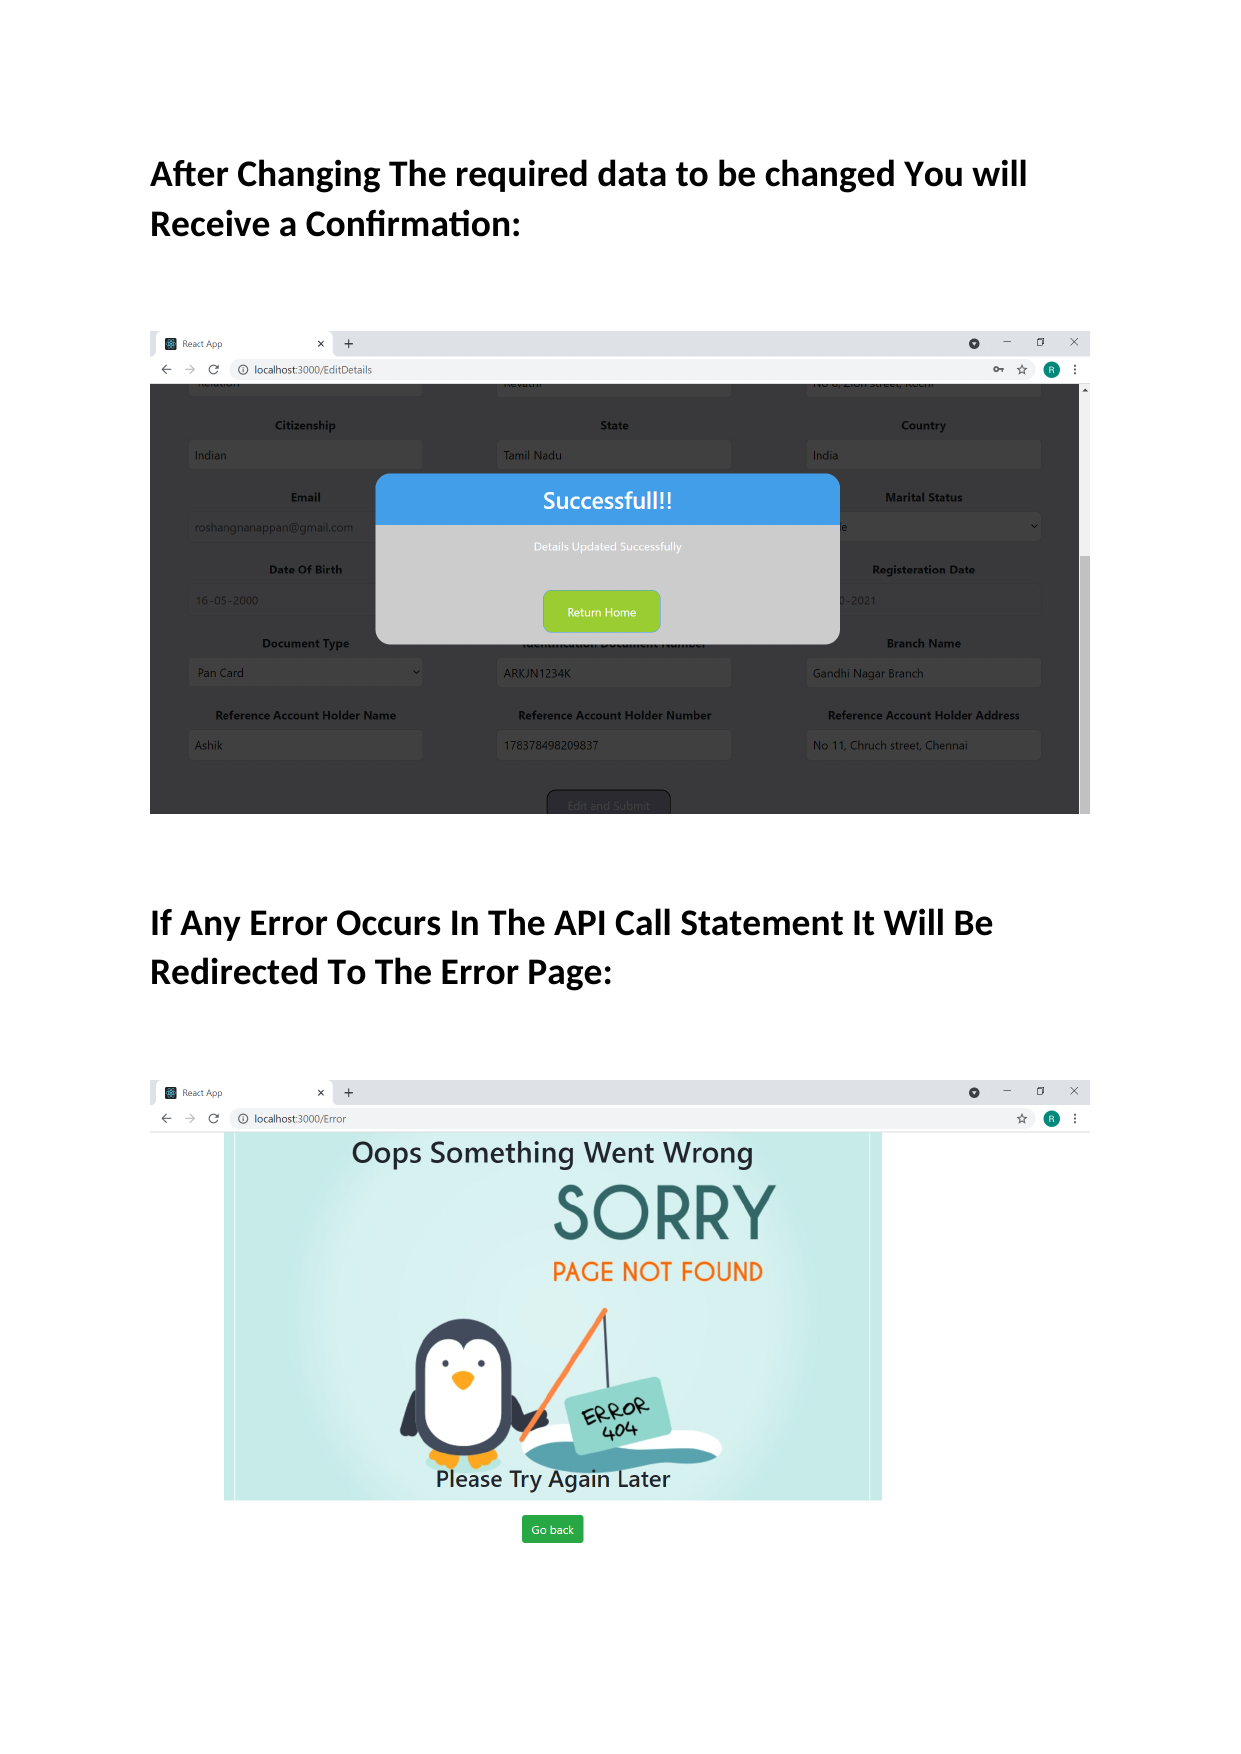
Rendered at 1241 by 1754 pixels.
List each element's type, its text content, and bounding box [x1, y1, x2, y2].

picture [150, 1080, 1091, 1577]
picture [150, 331, 1091, 814]
text If Any Error Occurs In The API Call Statement It Will Be Redirected To The Error Page: [150, 899, 1090, 994]
text After Changing The required data to be changed You will Receive a Confirmation: [150, 150, 1090, 245]
